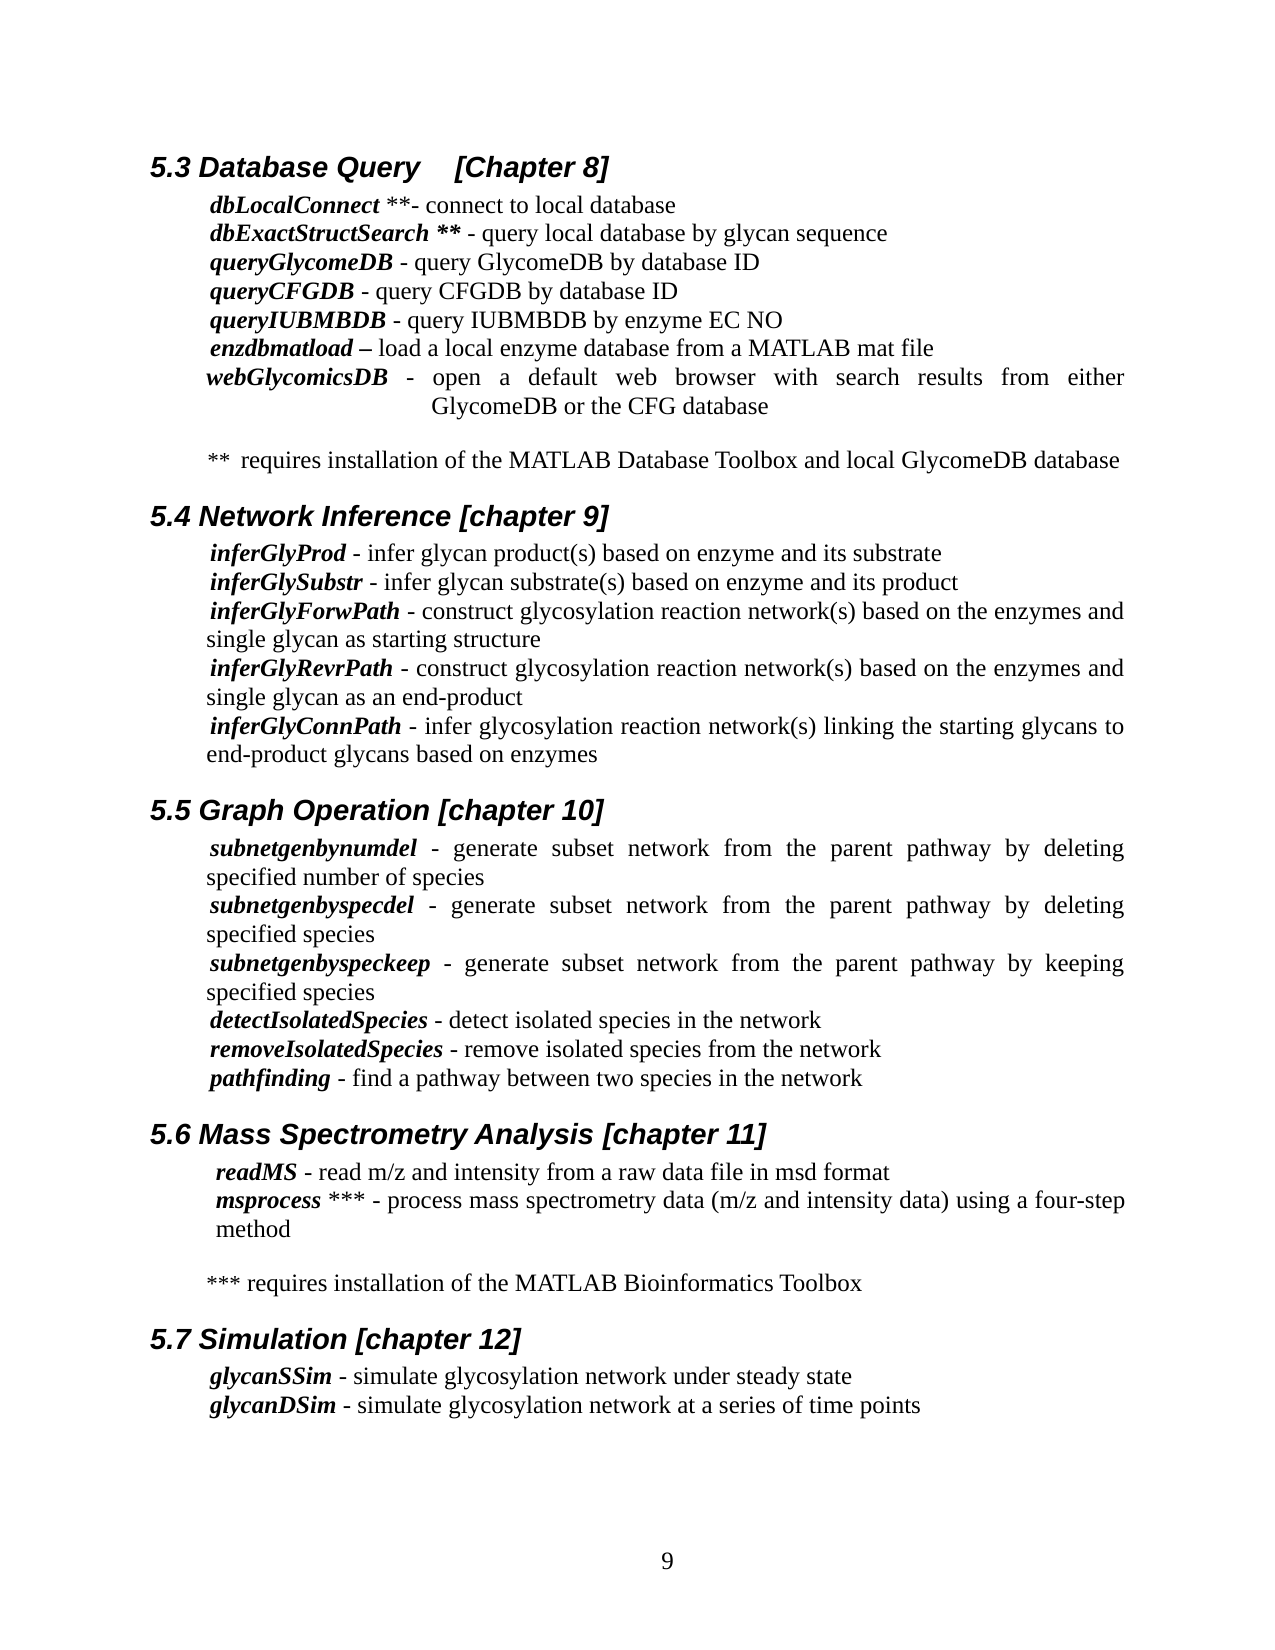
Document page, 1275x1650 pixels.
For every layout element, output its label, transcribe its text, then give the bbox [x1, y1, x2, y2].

subtitle 5.3 Database Query [Chapter 8] [150, 150, 1125, 183]
text inferGlySubstr - infer glycan substrate(s) based on enzyme and its product [206, 567, 1125, 596]
text inferGlyRevrPath - construct glycosylation reaction network(s) based on the enzymes and single glycan as an end-product [206, 653, 1125, 711]
text inferGlyConnPath - infer glycosylation reaction network(s) linking the starting glycans to end-product glycans based on enzymes [206, 711, 1125, 768]
text removeIsolatedSpecies - remove isolated species from the network [206, 1034, 1125, 1063]
text dbLocalConnect **- connect to local database [165, 190, 1125, 218]
text glycanSSim - simulate glycosylation network under steady state [165, 1361, 1125, 1390]
text detectIsolatedSpecies - detect isolated species in the network [206, 1006, 1125, 1034]
text msprocess *** - process mass spectrometry data (m/z and intensity data) using a four-step method [216, 1185, 1125, 1243]
subtitle 5.6 Mass Spectrometry Analysis [chapter 11] [150, 1117, 1125, 1150]
text subnetgenbyspecdel - generate subset network from the parent pathway by deleting specified species [206, 891, 1125, 948]
text ** requires installation of the MATLAB Database Toolbox and local GlycomeDB database [206, 445, 1125, 473]
text webGlycomicsDB - open a default web browser with search results from either GlycomeDB or the CFG database [206, 362, 1125, 420]
text readMS - read m/z and intensity from a raw data file in msd format [216, 1157, 1125, 1185]
text pathfinding - find a pathway between two species in the network [206, 1063, 1125, 1092]
text *** requires installation of the MATLAB Bioinformatics Toolbox [206, 1268, 1125, 1297]
subtitle 5.4 Network Inference [chapter 9] [150, 498, 1125, 532]
text inferGlyProd - infer glycan product(s) based on enzyme and its substrate [206, 538, 1125, 567]
text enzdbmatload – load a local enzyme database from a MATLAB mat file [206, 333, 1125, 362]
text queryGlycomeDB - query GlycomeDB by database ID [165, 247, 1125, 276]
text dbExactStructSearch ** - query local database by glycan sequence [165, 218, 1125, 247]
text queryIUBMBDB - query IUBMBDB by enzyme EC NO [206, 305, 1125, 333]
text queryCFGDB - query CFGDB by database ID [165, 276, 1125, 305]
subtitle 5.5 Graph Operation [chapter 10] [150, 793, 1125, 827]
text subnetgenbynumdel - generate subset network from the parent pathway by deleting specified number of species [206, 833, 1125, 891]
text glycanDSim - simulate glycosylation network at a series of time points [165, 1390, 1125, 1419]
text subnetgenbyspeckeep - generate subset network from the parent pathway by keeping specified species [206, 948, 1125, 1006]
subtitle 5.7 Simulation [chapter 12] [150, 1322, 1125, 1355]
text inferGlyForwPath - construct glycosylation reaction network(s) based on the enzymes and single glycan as starting structure [206, 596, 1125, 653]
